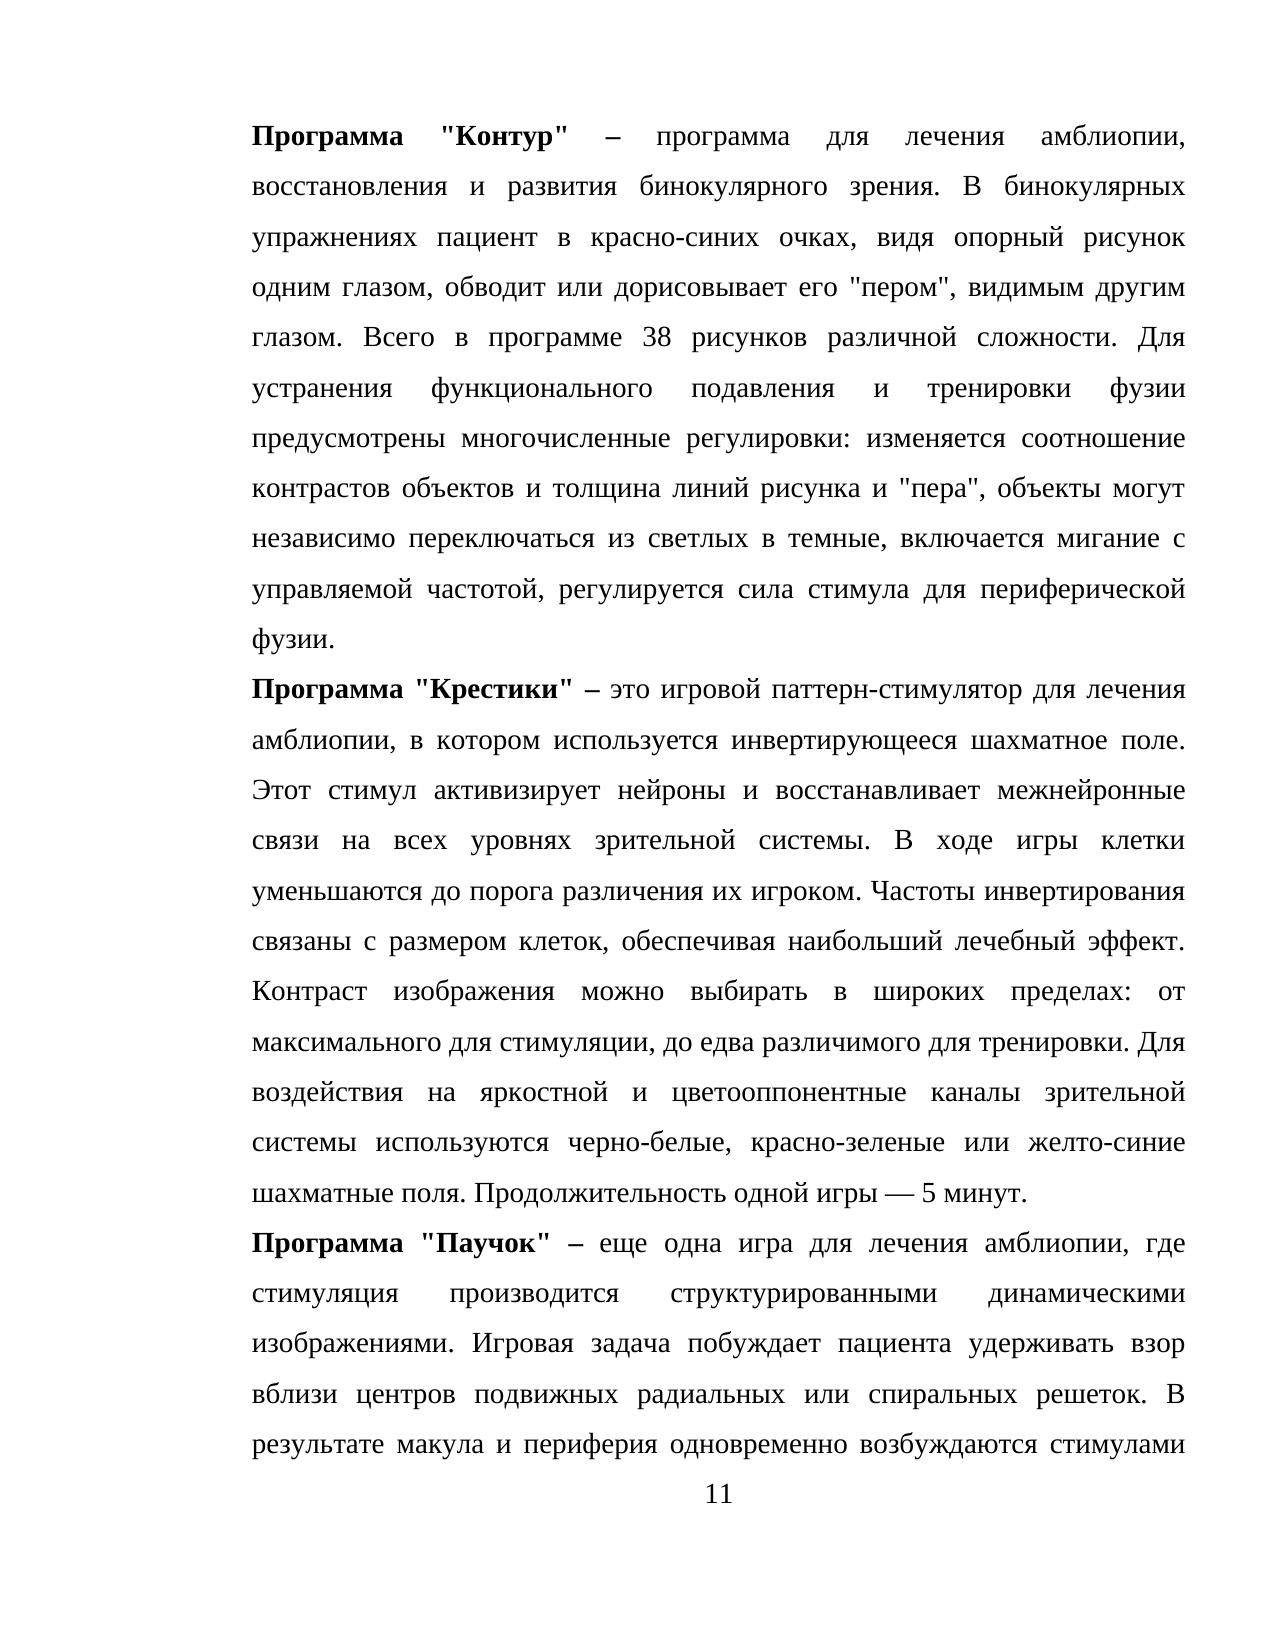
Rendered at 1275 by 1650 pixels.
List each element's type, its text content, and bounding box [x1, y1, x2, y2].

list Программа "Контур" – программа для лечения амблиопии, восстановления и развития бинокулярного зрения. В бинокулярных упражнениях пациент в красно-синих очках, видя опорный рисунок одним глазом, обводит или дорисовывает его "пером", видимым другим глазом. Всего в программе 38 рисунков различной сложности. Для устранения функционального подавления и тренировки фузии предусмотрены многочисленные регулировки: изменяется соотношение контрастов объектов и толщина линий рисунка и "пера", объекты могут независимо переключаться из светлых в темные, включается мигание с управляемой частотой, регулируется сила стимула для периферической фузии. [252, 118, 1186, 655]
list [252, 1225, 1186, 1460]
list Программа "Крестики" – это игровой паттерн-стимулятор для лечения амблиопии, в котором используется инвертирующееся шахматное поле. Этот стимул активизирует нейроны и восстанавливает межнейронные связи на всех уровнях зрительной системы. В ходе игры клетки уменьшаются до порога различения их игроком. Частоты инвертирования связаны с размером клеток, обеспечивая наибольший лечебный эффект. Контраст изображения можно выбирать в широких пределах: от максимального для стимуляции, до едва различимого для тренировки. Для воздействия на яркостной и цветооппонентные каналы зрительной системы используются черно-белые, красно-зеленые или желто-синие шахматные поля. Продолжительность одной игры — 5 минут. [252, 672, 1186, 1208]
